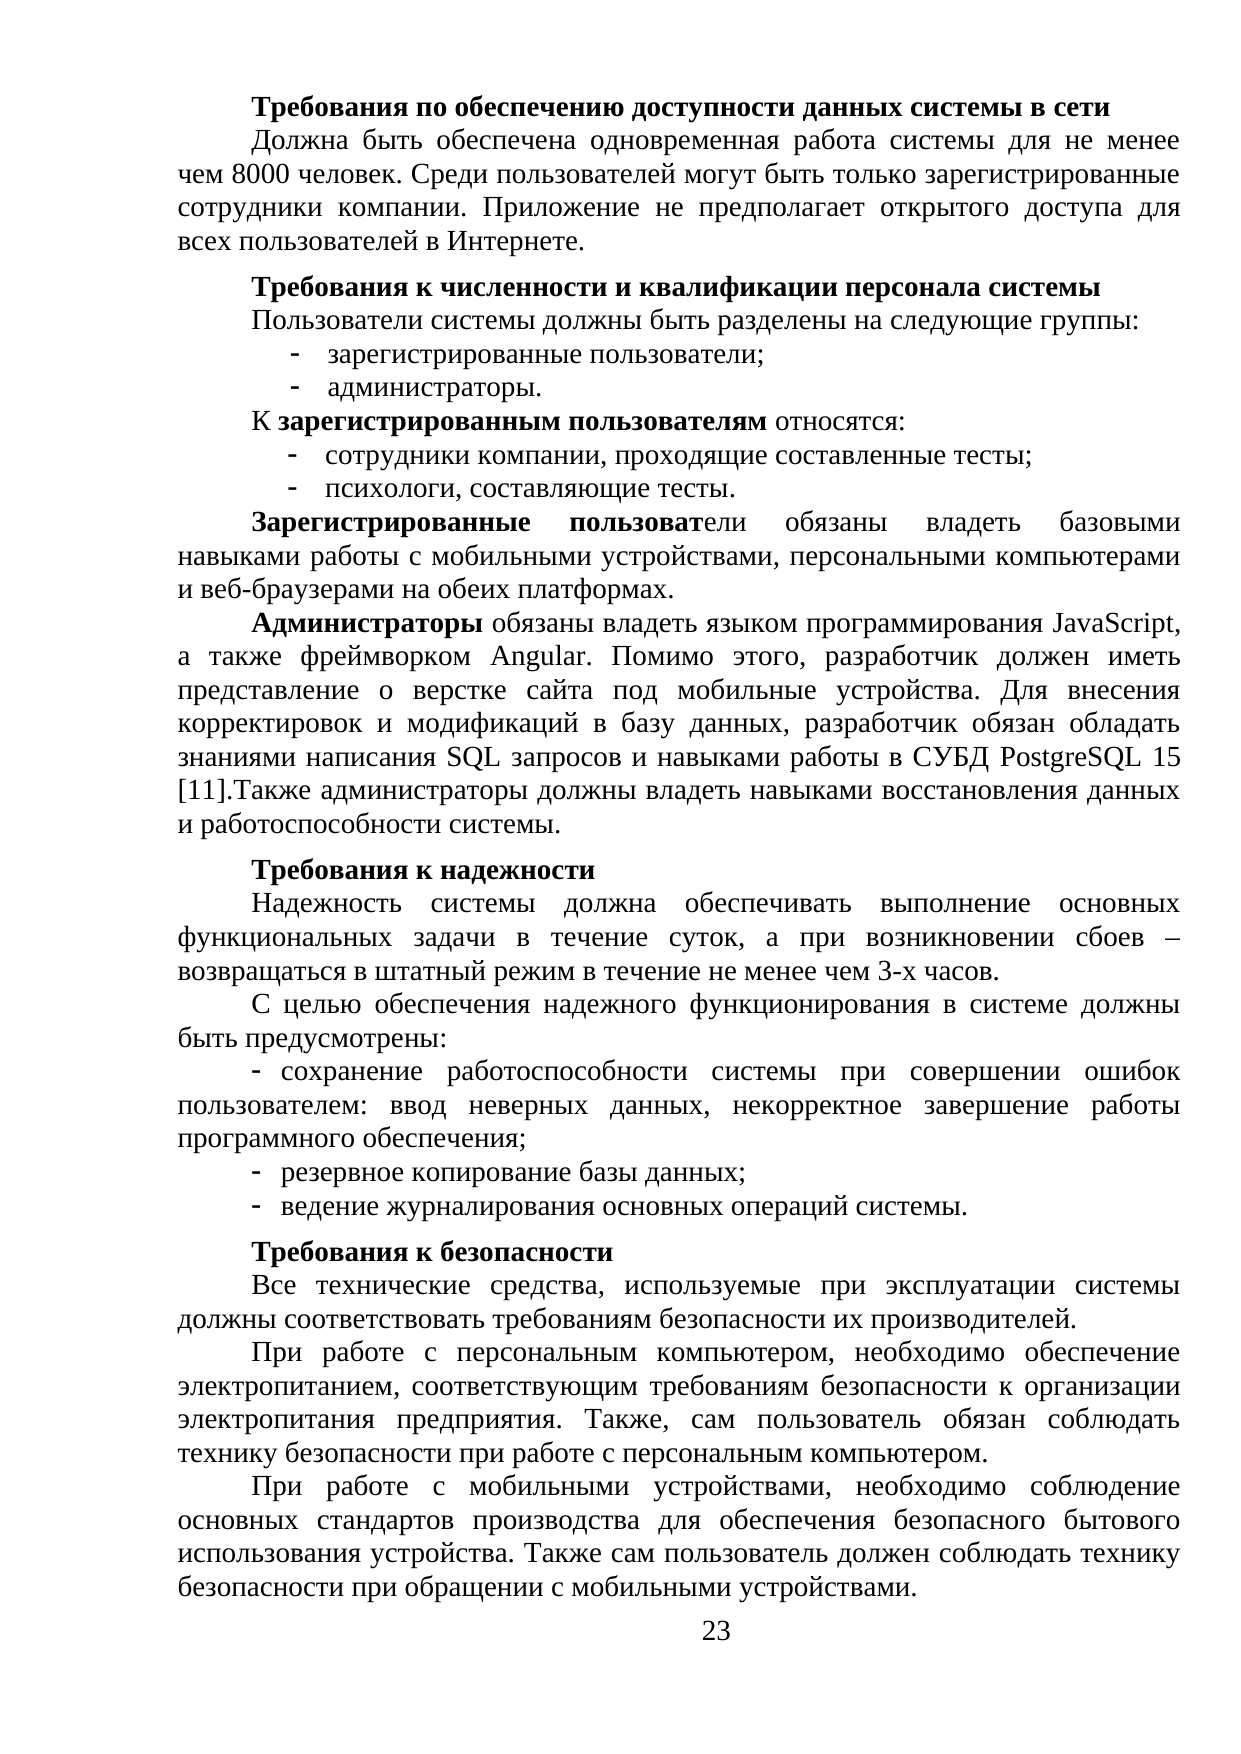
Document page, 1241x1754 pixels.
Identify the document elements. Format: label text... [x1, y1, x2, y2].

text При работе с мобильными устройствами, необходимо соблюдение основных стандартов производства для обеспечения безопасного бытового использования устройства. Также сам пользователь должен соблюдать технику безопасности при обращении с мобильными устройствами. [177, 1468, 1181, 1603]
text Все технические средства, используемые при эксплуатации системы должны соответствовать требованиям безопасности их производителей. [177, 1267, 1181, 1334]
text Требования по обеспечению доступности данных системы в сети [177, 89, 1181, 122]
list психологи, составляющие тесты. [287, 470, 1181, 504]
text Требования к численности и квалификации персонала системы [177, 269, 1181, 302]
text Администраторы обязаны владеть языком программирования JavaScript, а также фреймворком Angular. Помимо этого, разработчик должен иметь представление о верстке сайта под мобильные устройства. Для внесения корректировок и модификаций в базу данных, разработчик обязан обладать знаниями написания SQL запросов и навыками работы в СУБД PostgreSQL 15 [11].Также администраторы должны владеть навыками восстановления данных и работоспособности системы. [177, 605, 1181, 839]
text К зарегистрированным пользователям относятся: [177, 403, 1181, 437]
list сохранение работоспособности системы при совершении ошибок пользователем: ввод неверных данных, некорректное завершение работы программного обеспечения; [177, 1053, 1181, 1154]
list сотрудники компании, проходящие составленные тесты; [287, 437, 1181, 470]
text Требования к надежности [177, 852, 1181, 886]
text Надежность системы должна обеспечивать выполнение основных функциональных задачи в течение суток, а при возникновении сбоев – возвращаться в штатный режим в течение не менее чем 3-х часов. [177, 886, 1181, 986]
list администраторы. [290, 369, 1181, 403]
text Зарегистрированные пользователи обязаны владеть базовыми навыками работы с мобильными устройствами, персональными компьютерами и веб-браузерами на обеих платформах. [177, 504, 1181, 605]
list зарегистрированные пользователи; [290, 336, 1181, 369]
text С целью обеспечения надежного функционирования в системе должны быть предусмотрены: [177, 986, 1181, 1053]
list резервное копирование базы данных; [177, 1154, 1181, 1188]
text При работе с персональным компьютером, необходимо обеспечение электропитанием, соответствующим требованиям безопасности к организации электропитания предприятия. Также, сам пользователь обязан соблюдать технику безопасности при работе с персональным компьютером. [177, 1334, 1181, 1468]
text Пользователи системы должны быть разделены на следующие группы: [177, 302, 1181, 336]
text Должна быть обеспечена одновременная работа системы для не менее чем 8000 человек. Среди пользователей могут быть только зарегистрированные сотрудники компании. Приложение не предполагает открытого доступа для всех пользователей в Интернете. [177, 122, 1181, 256]
text Требования к безопасности [177, 1234, 1181, 1267]
list ведение журналирования основных операций системы. [177, 1188, 1181, 1221]
